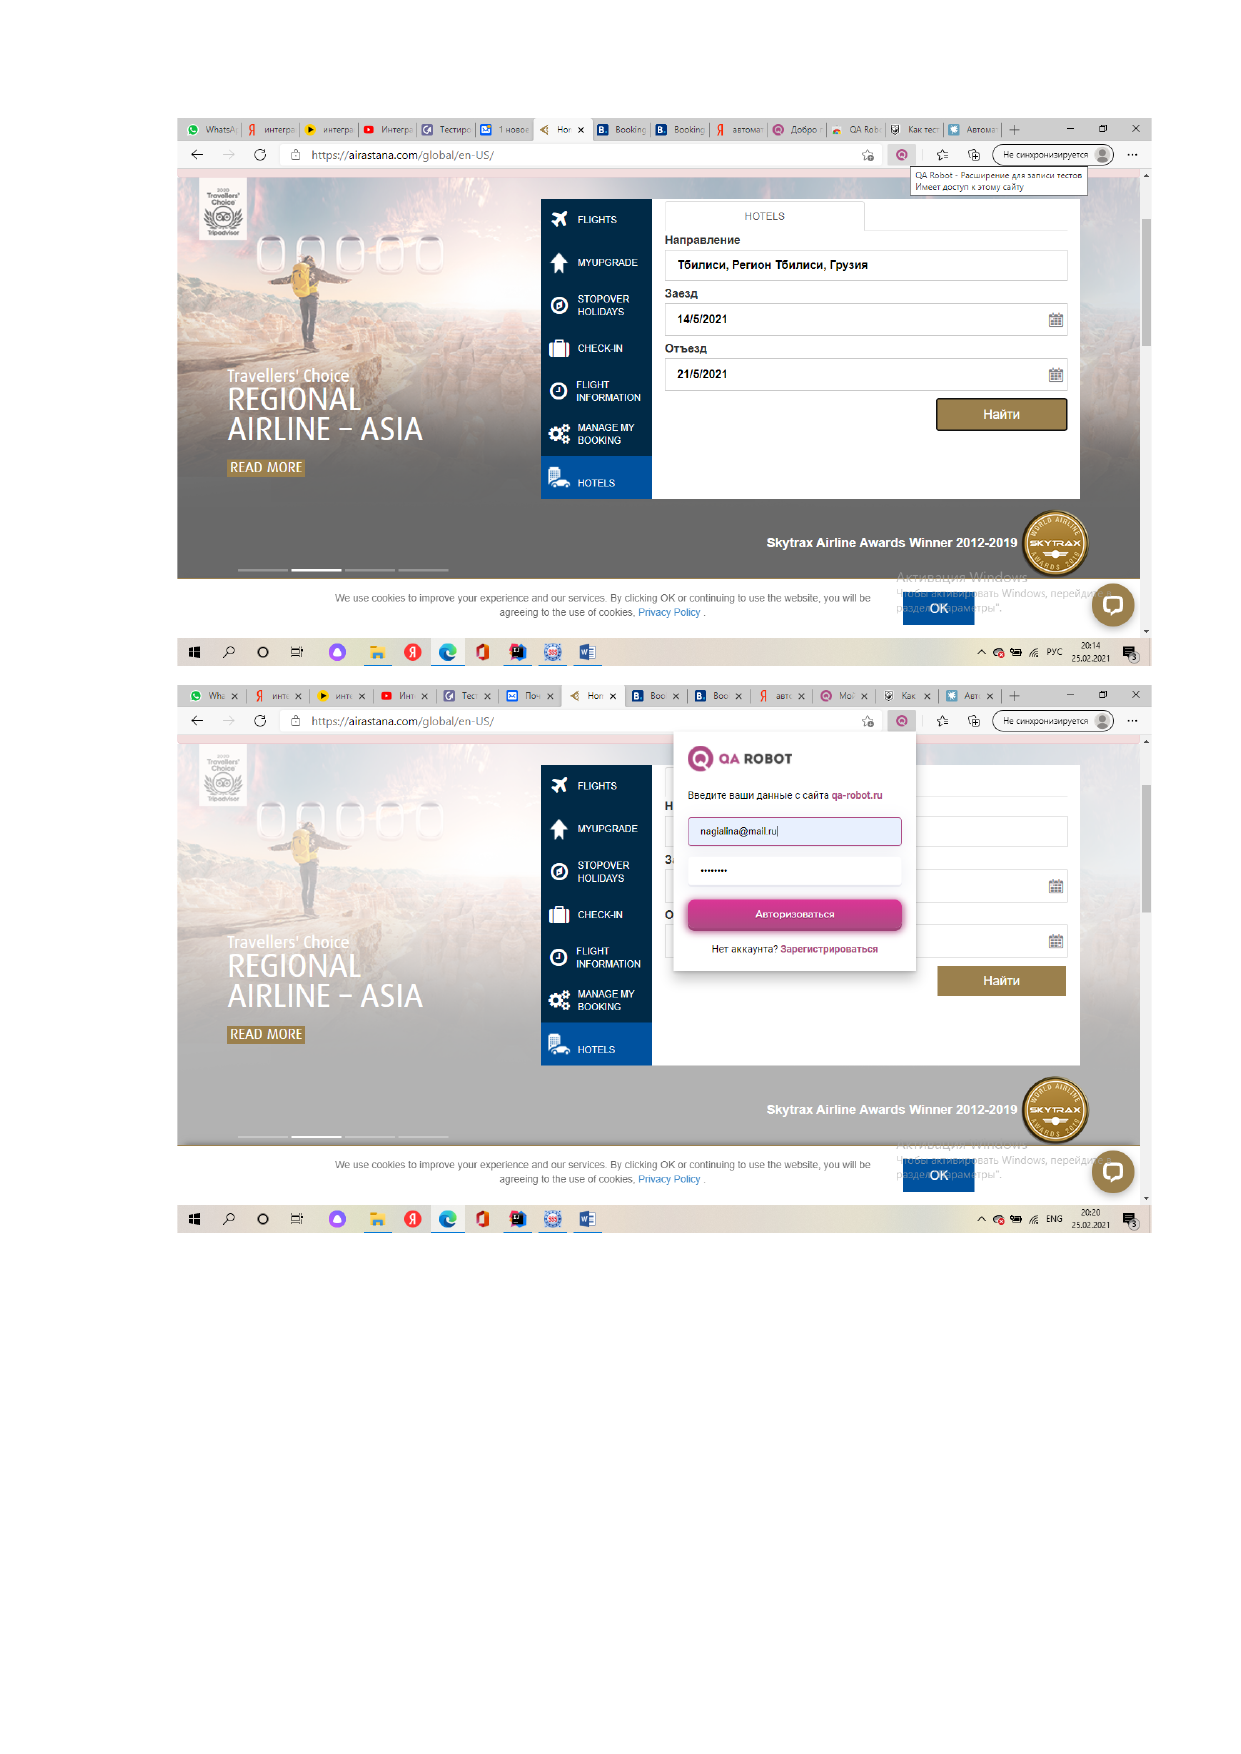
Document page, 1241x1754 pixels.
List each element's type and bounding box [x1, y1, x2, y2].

picture [177, 118, 1152, 666]
picture [177, 685, 1152, 1233]
